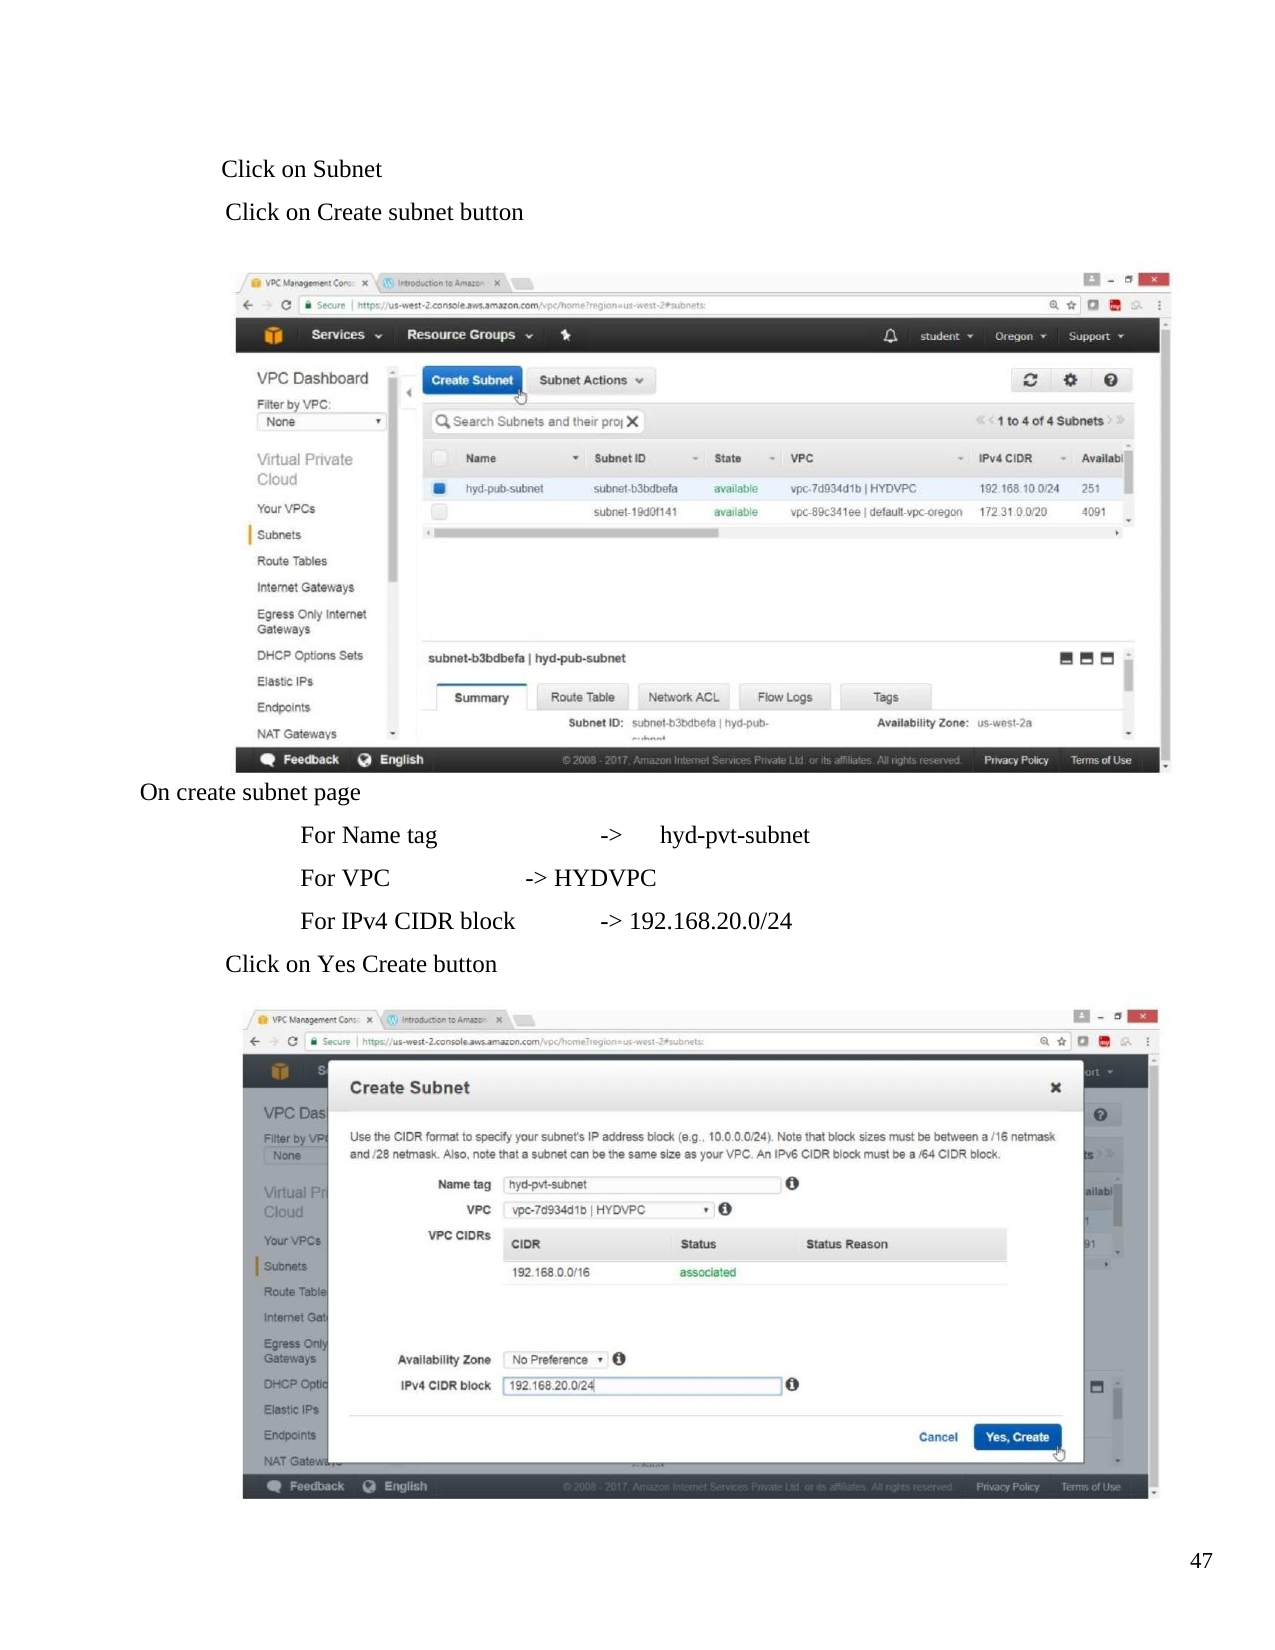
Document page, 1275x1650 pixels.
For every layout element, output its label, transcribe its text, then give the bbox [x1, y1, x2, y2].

text For Name tag -> hyd-pvt-subnet For VPC -> HYDVPC [300, 820, 811, 892]
picture [237, 993, 1171, 1504]
text For IPv4 CIDR block -> 192.168.20.0/24 [300, 907, 1225, 935]
picture [230, 261, 1183, 777]
text Click on Create subnet button [225, 197, 1225, 225]
text Click on Subnet [221, 154, 1225, 182]
text Click on Yes Create button [225, 949, 1225, 978]
